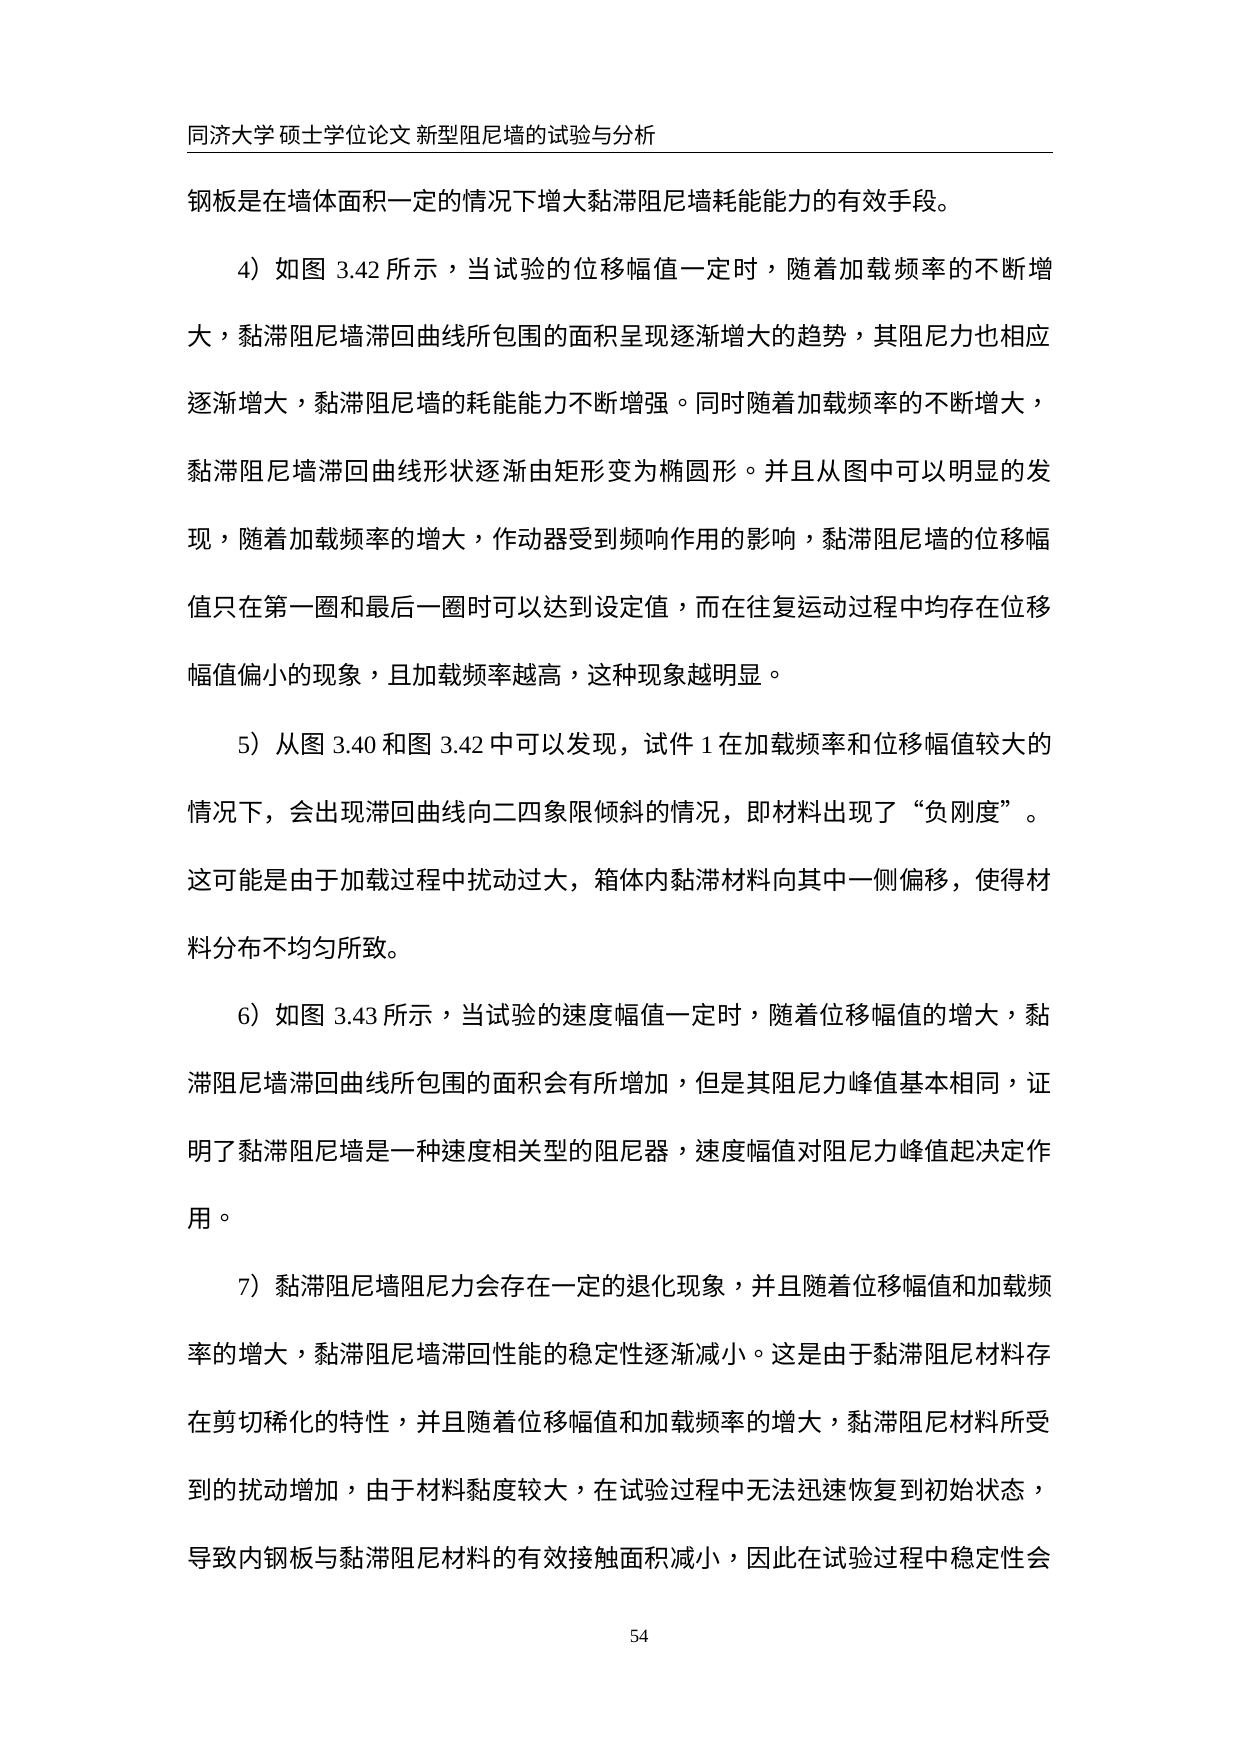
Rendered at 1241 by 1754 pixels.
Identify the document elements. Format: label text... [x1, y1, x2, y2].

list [187, 1252, 1053, 1592]
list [187, 166, 1053, 233]
